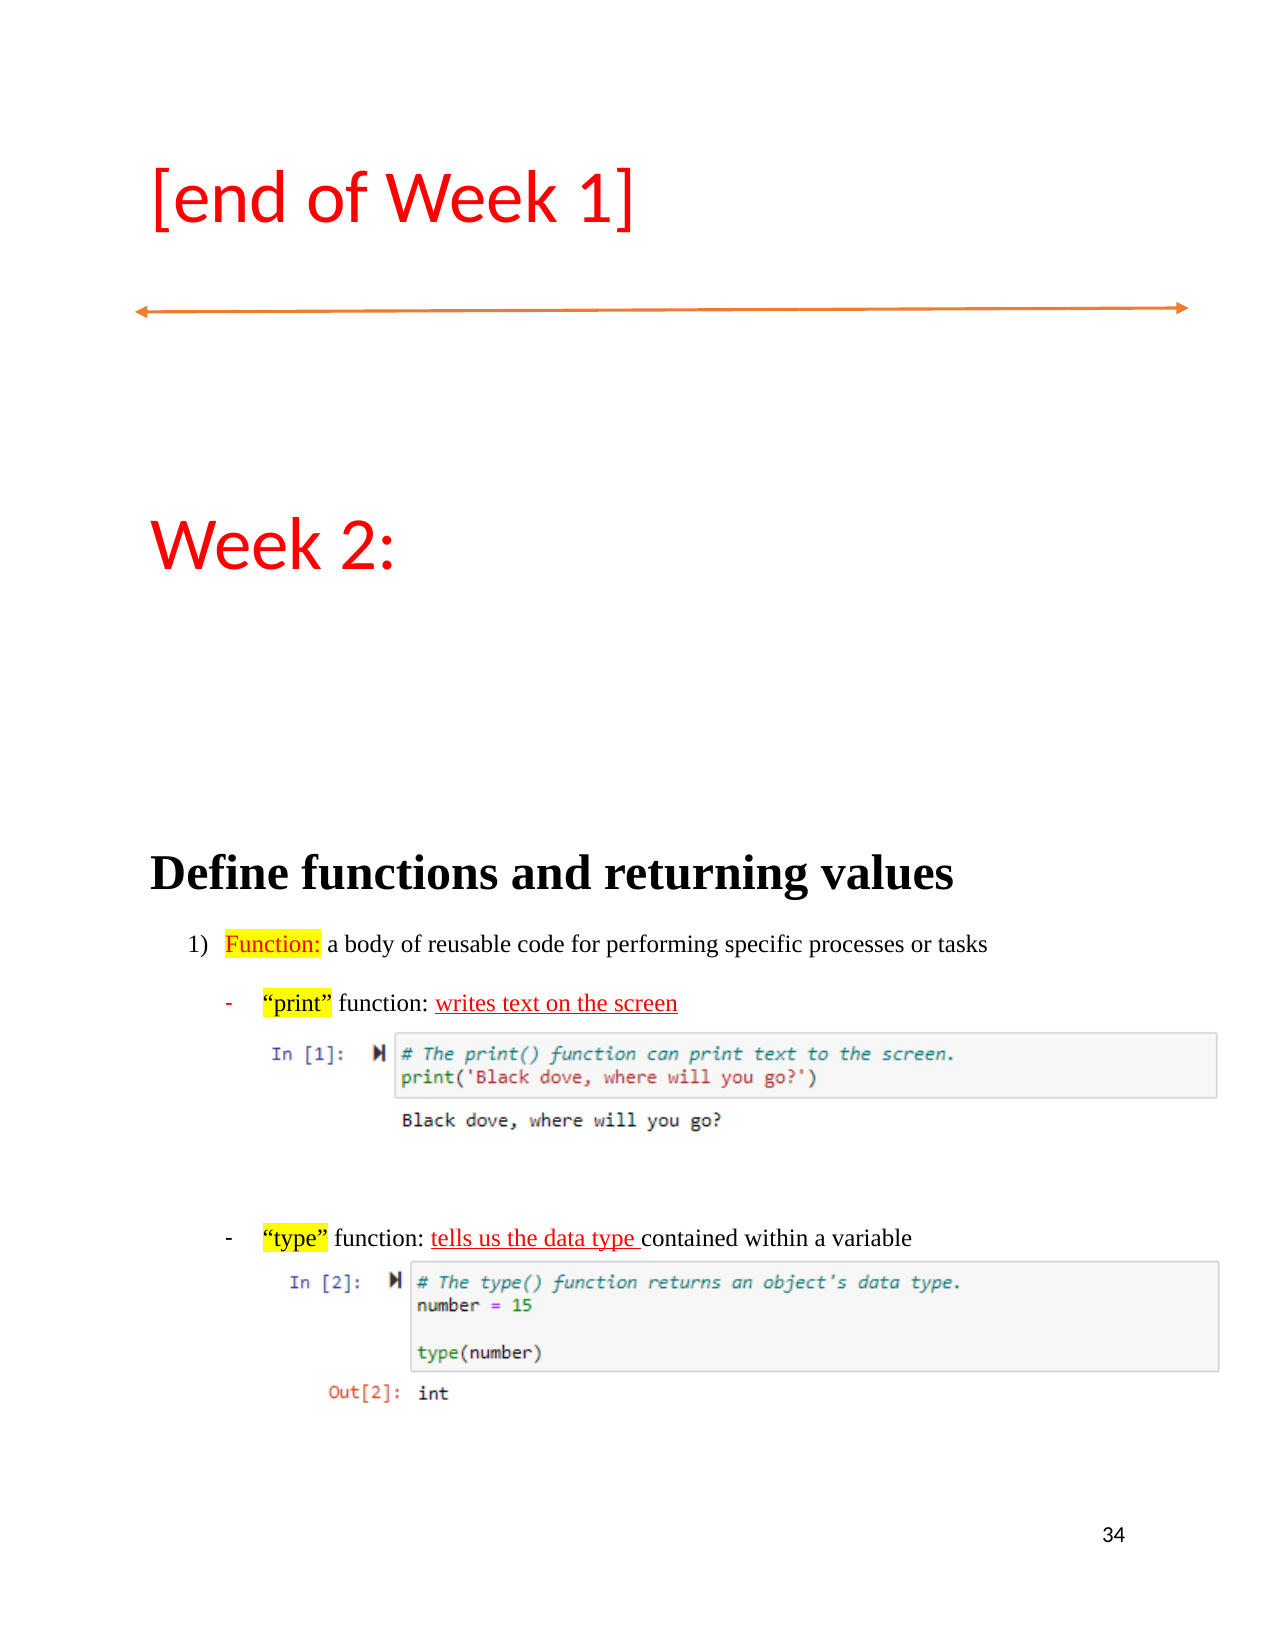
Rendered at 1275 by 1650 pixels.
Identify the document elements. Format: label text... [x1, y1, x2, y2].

picture [262, 1017, 1238, 1136]
text Define functions and returning values [150, 843, 1125, 901]
list “print” function: writes text on the screen [225, 987, 1125, 1017]
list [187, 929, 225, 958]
picture [262, 1252, 1238, 1406]
text Week 2: [150, 497, 1125, 588]
text [end of Week 1] [150, 150, 1125, 242]
list Function: a body of reusable code for performing specific processes or tasks [321, 929, 1125, 958]
